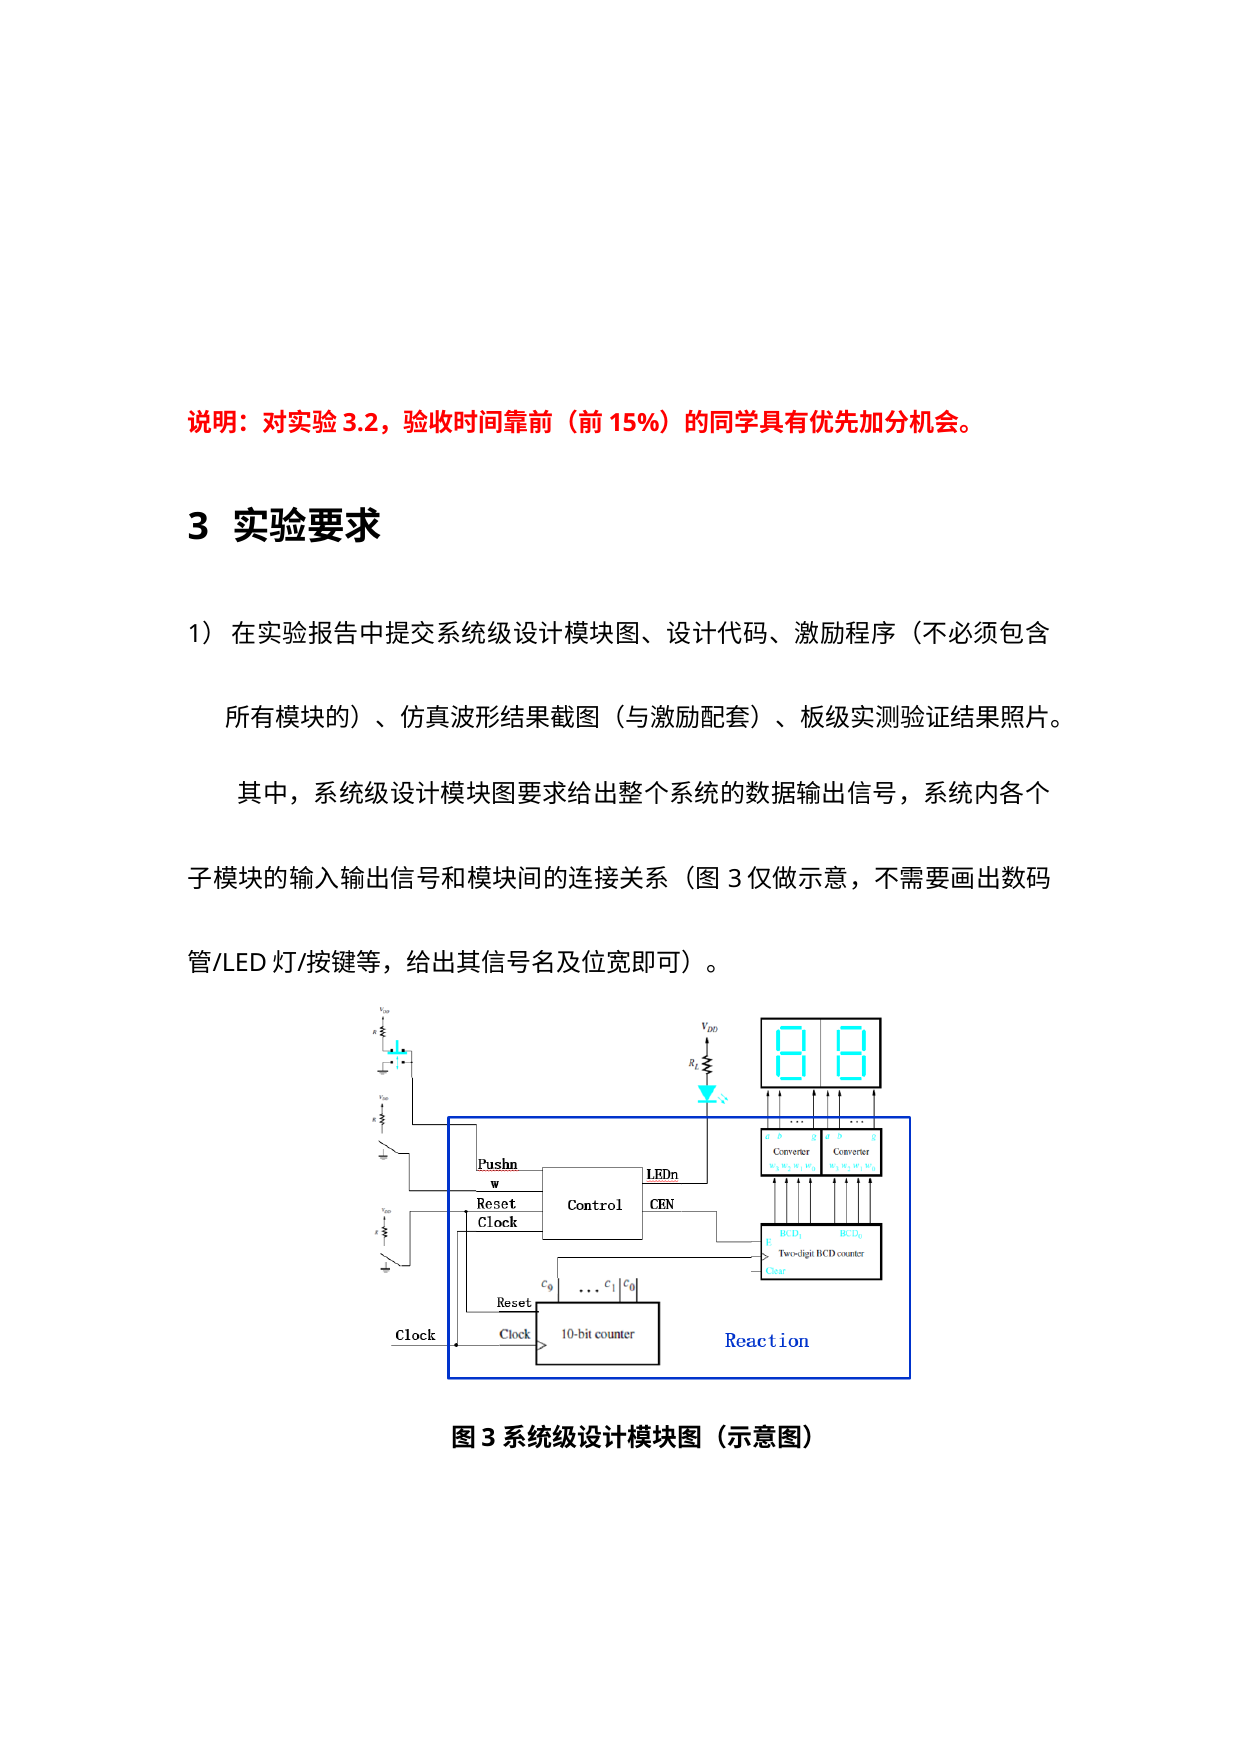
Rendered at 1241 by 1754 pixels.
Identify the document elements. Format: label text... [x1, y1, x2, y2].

text 说明：对实验3.2，验收时间靠前（前15%）的同学具有优先加分机会。 [187, 388, 1053, 453]
list 在实验报告中提交系统级设计模块图、设计代码、激励程序（不必须包含所有模块的）、仿真波形结果截图（与激励配套）、板级实测验证结果照片。 [187, 599, 1053, 748]
list 图3 系统级设计模块图（示意图） [225, 1403, 1053, 1468]
subtitle 实验要求 [187, 491, 1053, 556]
picture [354, 1003, 924, 1387]
list 其中，系统级设计模块图要求给出整个系统的数据输出信号，系统内各个子模块的输入输出信号和模块间的连接关系（图3仅做示意，不需要画出数码管/LED灯/按键等，给出其信号名及位宽即可）。 [187, 759, 1053, 993]
